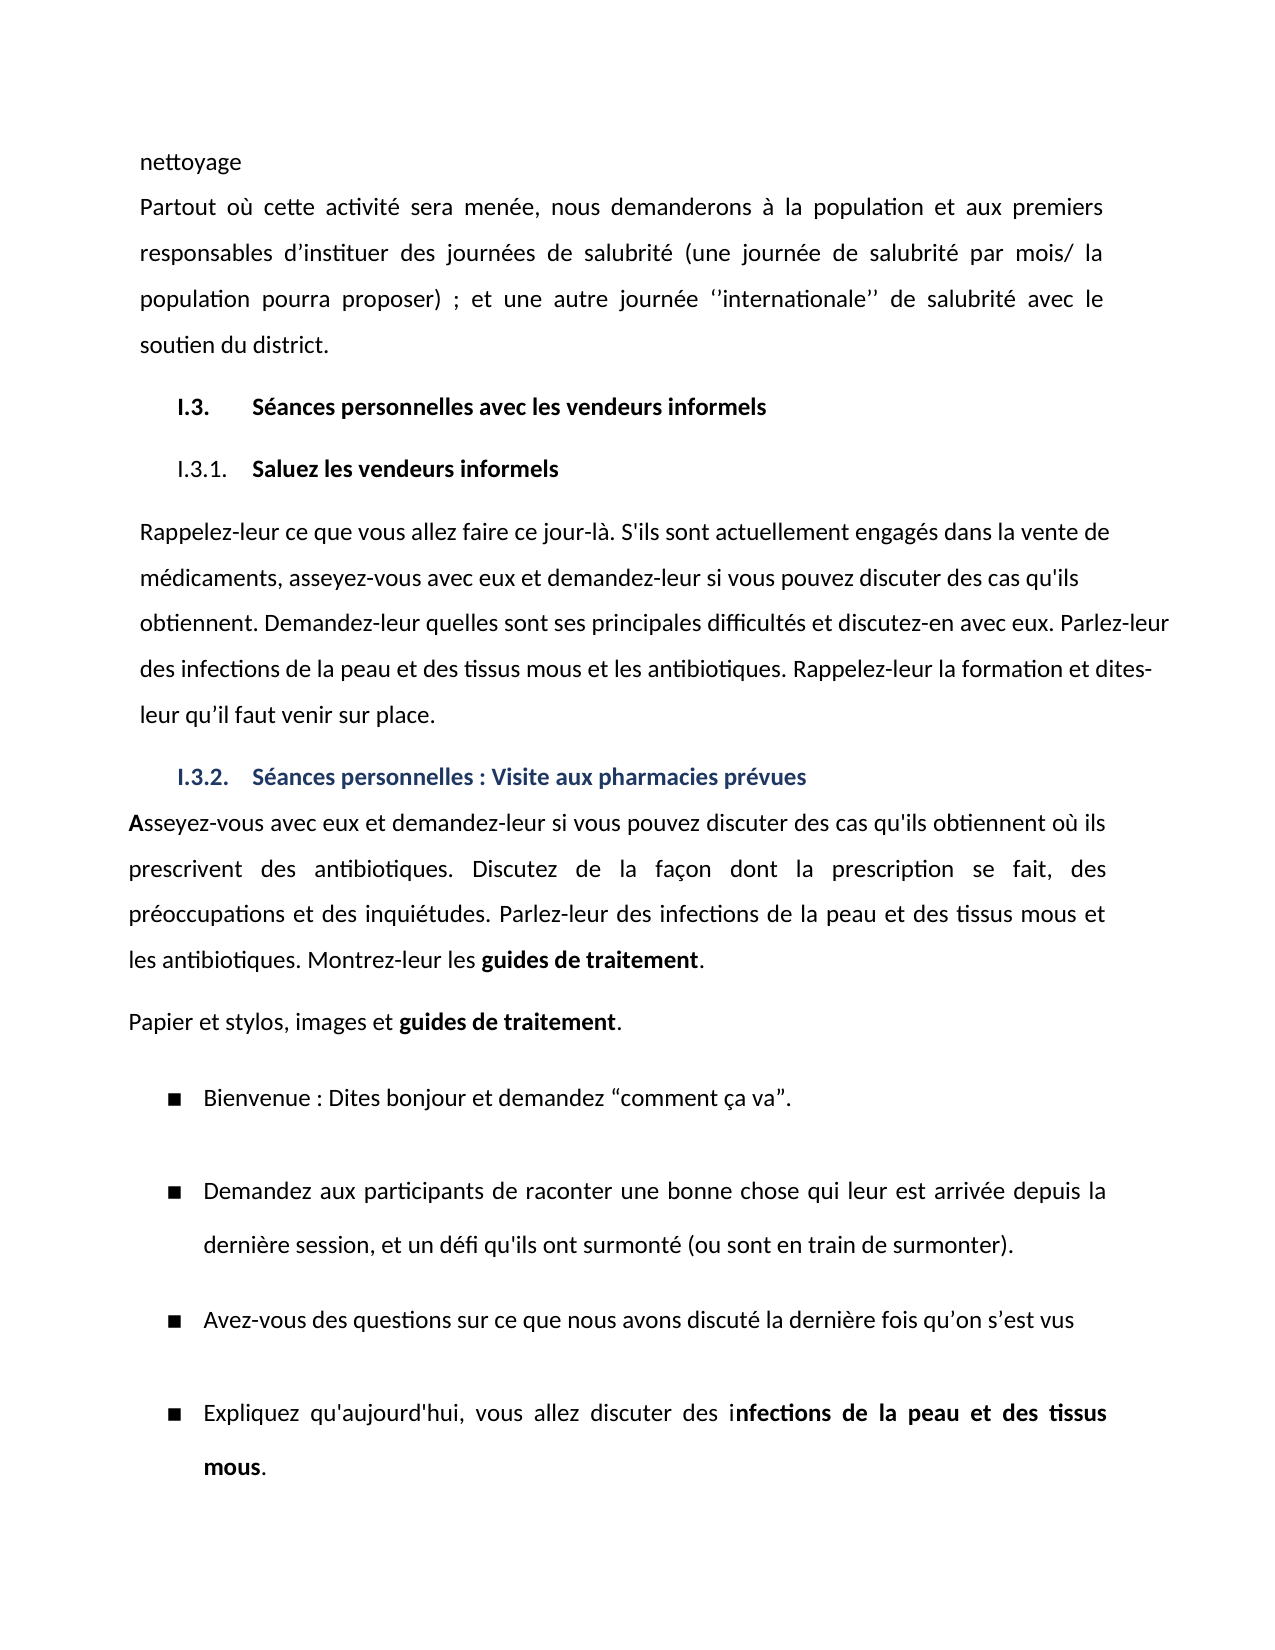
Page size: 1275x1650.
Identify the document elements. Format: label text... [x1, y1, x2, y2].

list Expliquez qu'aujourd'hui, vous allez discuter des infections de la peau et des tissus mous. [166, 1385, 1107, 1482]
text Partout où cette activité sera menée, nous demanderons à la population et aux premiers responsables d’instituer des journées de salubrité (une journée de salubrité par mois/ la population pourra proposer) ; et une autre journée ‘’internationale’’ de salubrité avec le soutien du district. [139, 192, 1105, 359]
subtitle Séances personnelles : Visite aux pharmacies prévues [177, 761, 1177, 792]
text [139, 146, 1116, 176]
text Asseyez-vous avec eux et demandez-leur si vous pouvez discuter des cas qu'ils obtiennent où ils prescrivent des antibiotiques. Discutez de la façon dont la prescription se fait, des préoccupations et des inquiétudes. Parlez-leur des infections de la peau et des tissus mous et les antibiotiques. Montrez-leur les guides de traitement. [128, 807, 1107, 975]
list Bienvenue : Dites bonjour et demandez “comment ça va”. [166, 1069, 1107, 1120]
list Séances personnelles avec les vendeurs informels [177, 391, 1105, 422]
text Papier et stylos, images et guides de traitement. [128, 1007, 1107, 1037]
list Avez-vous des questions sur ce que nous avons discuté la dernière fois qu’on s’est vus [166, 1291, 1107, 1343]
list Demandez aux participants de raconter une bonne chose qui leur est arrivée depuis la dernière session, et un défi qu'ils ont surmonté (ou sont en train de surmonter). [166, 1162, 1107, 1259]
list Saluez les vendeurs informels [177, 453, 1177, 484]
text Rappelez-leur ce que vous allez faire ce jour-là. S'ils sont actuellement engagés dans la vente de médicaments, asseyez-vous avec eux et demandez-leur si vous pouvez discuter des cas qu'ils obtiennent. Demandez-leur quelles sont ses principales difficultés et discutez-en avec eux. Parlez-leur des infections de la peau et des tissus mous et les antibiotiques. Rappelez-leur la formation et dites-leur qu’il faut venir sur place. [139, 516, 1177, 729]
